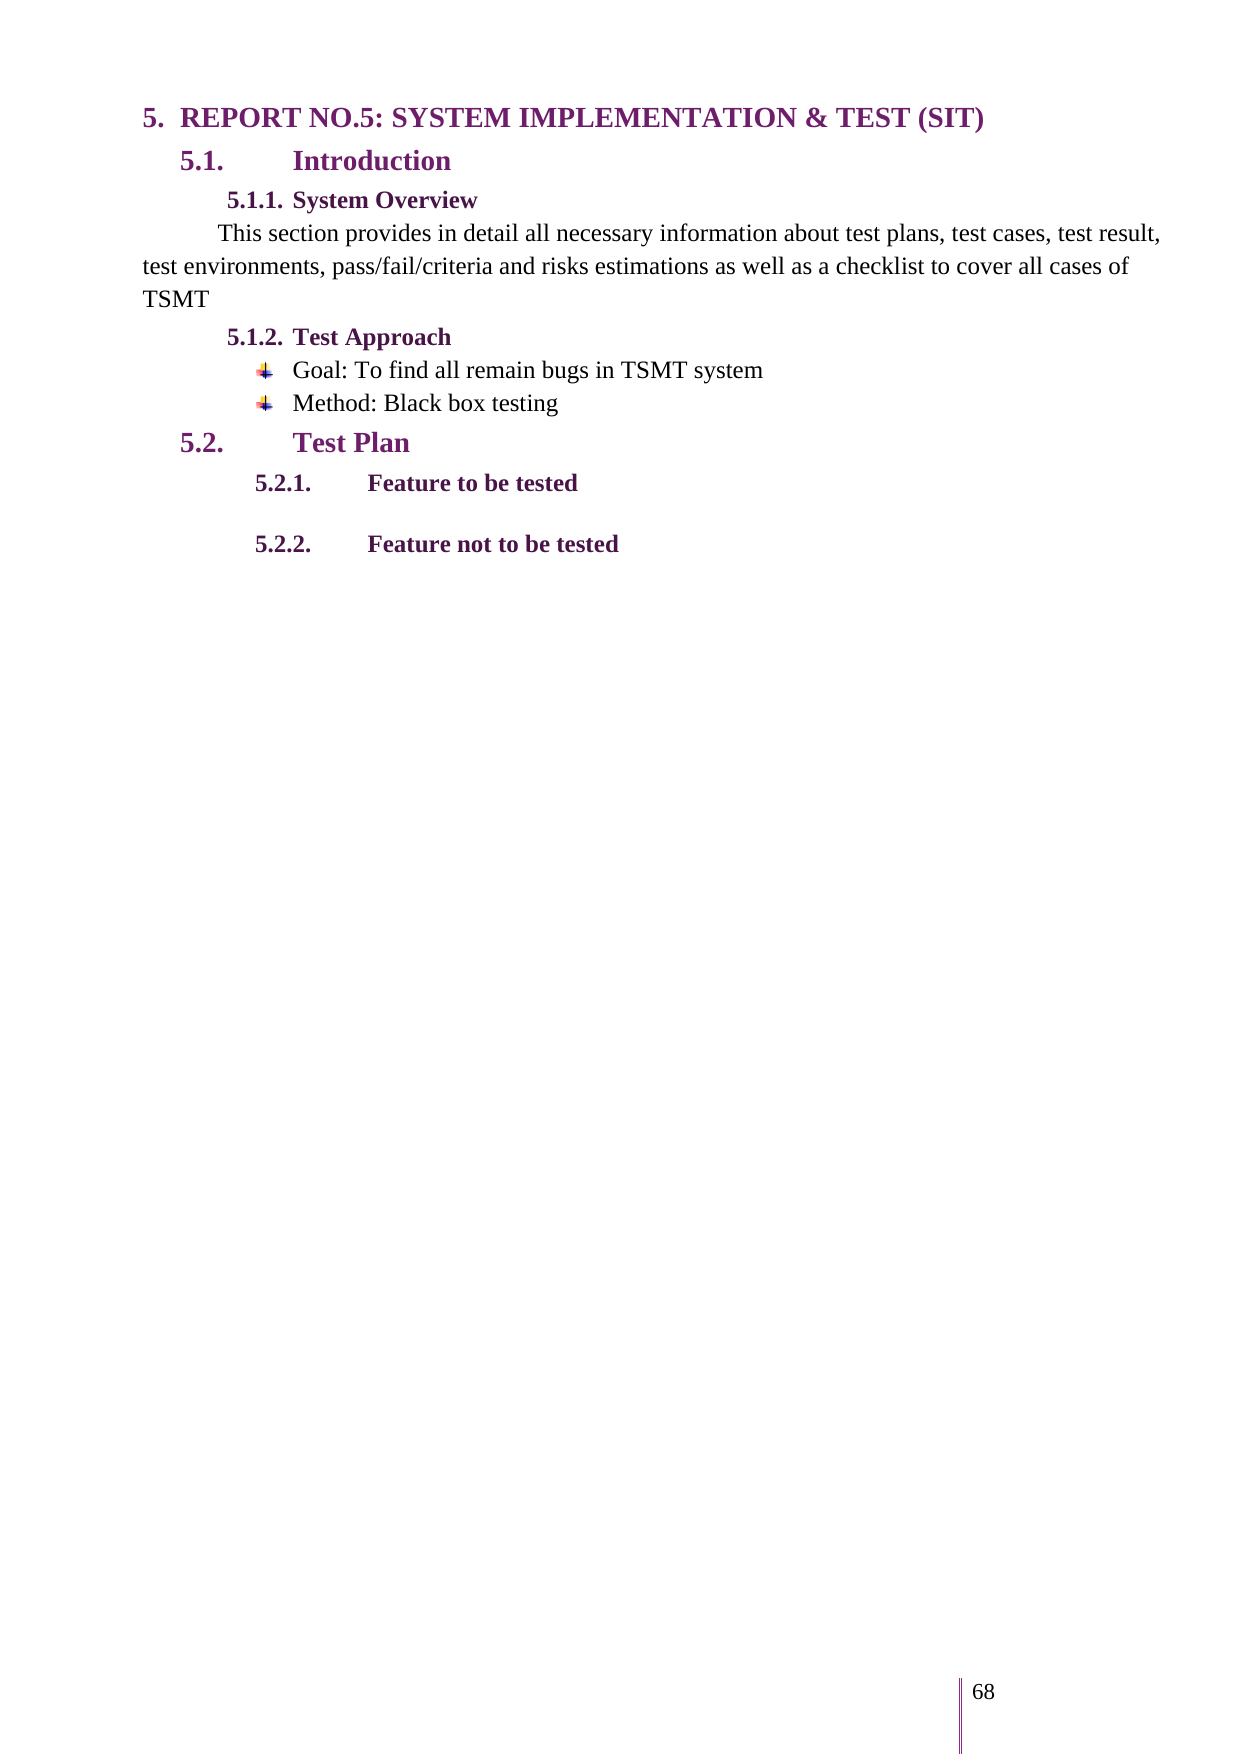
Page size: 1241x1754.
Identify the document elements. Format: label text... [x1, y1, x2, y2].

picture [256, 394, 273, 411]
text This section provides in detail all necessary information about test plans, test cases, test result, test environments, pass/fail/criteria and risks estimations as well as a checklist to cover all cases of TSMT [142, 218, 1165, 313]
subtitle System Overview [227, 185, 1165, 214]
subtitle Feature to be tested [255, 468, 1165, 496]
subtitle Introduction [180, 143, 1165, 176]
subtitle Test Approach [227, 322, 1165, 350]
subtitle REPORT NO.5: SYSTEM IMPLEMENTATION & TEST (SIT) [142, 100, 1165, 133]
list Goal: To find all remain bugs in TSMT system [255, 355, 1165, 383]
subtitle Test Plan [180, 425, 1165, 458]
picture [256, 361, 273, 379]
list Method: Black box testing [255, 388, 1165, 416]
subtitle Feature not to be tested [255, 529, 1165, 558]
